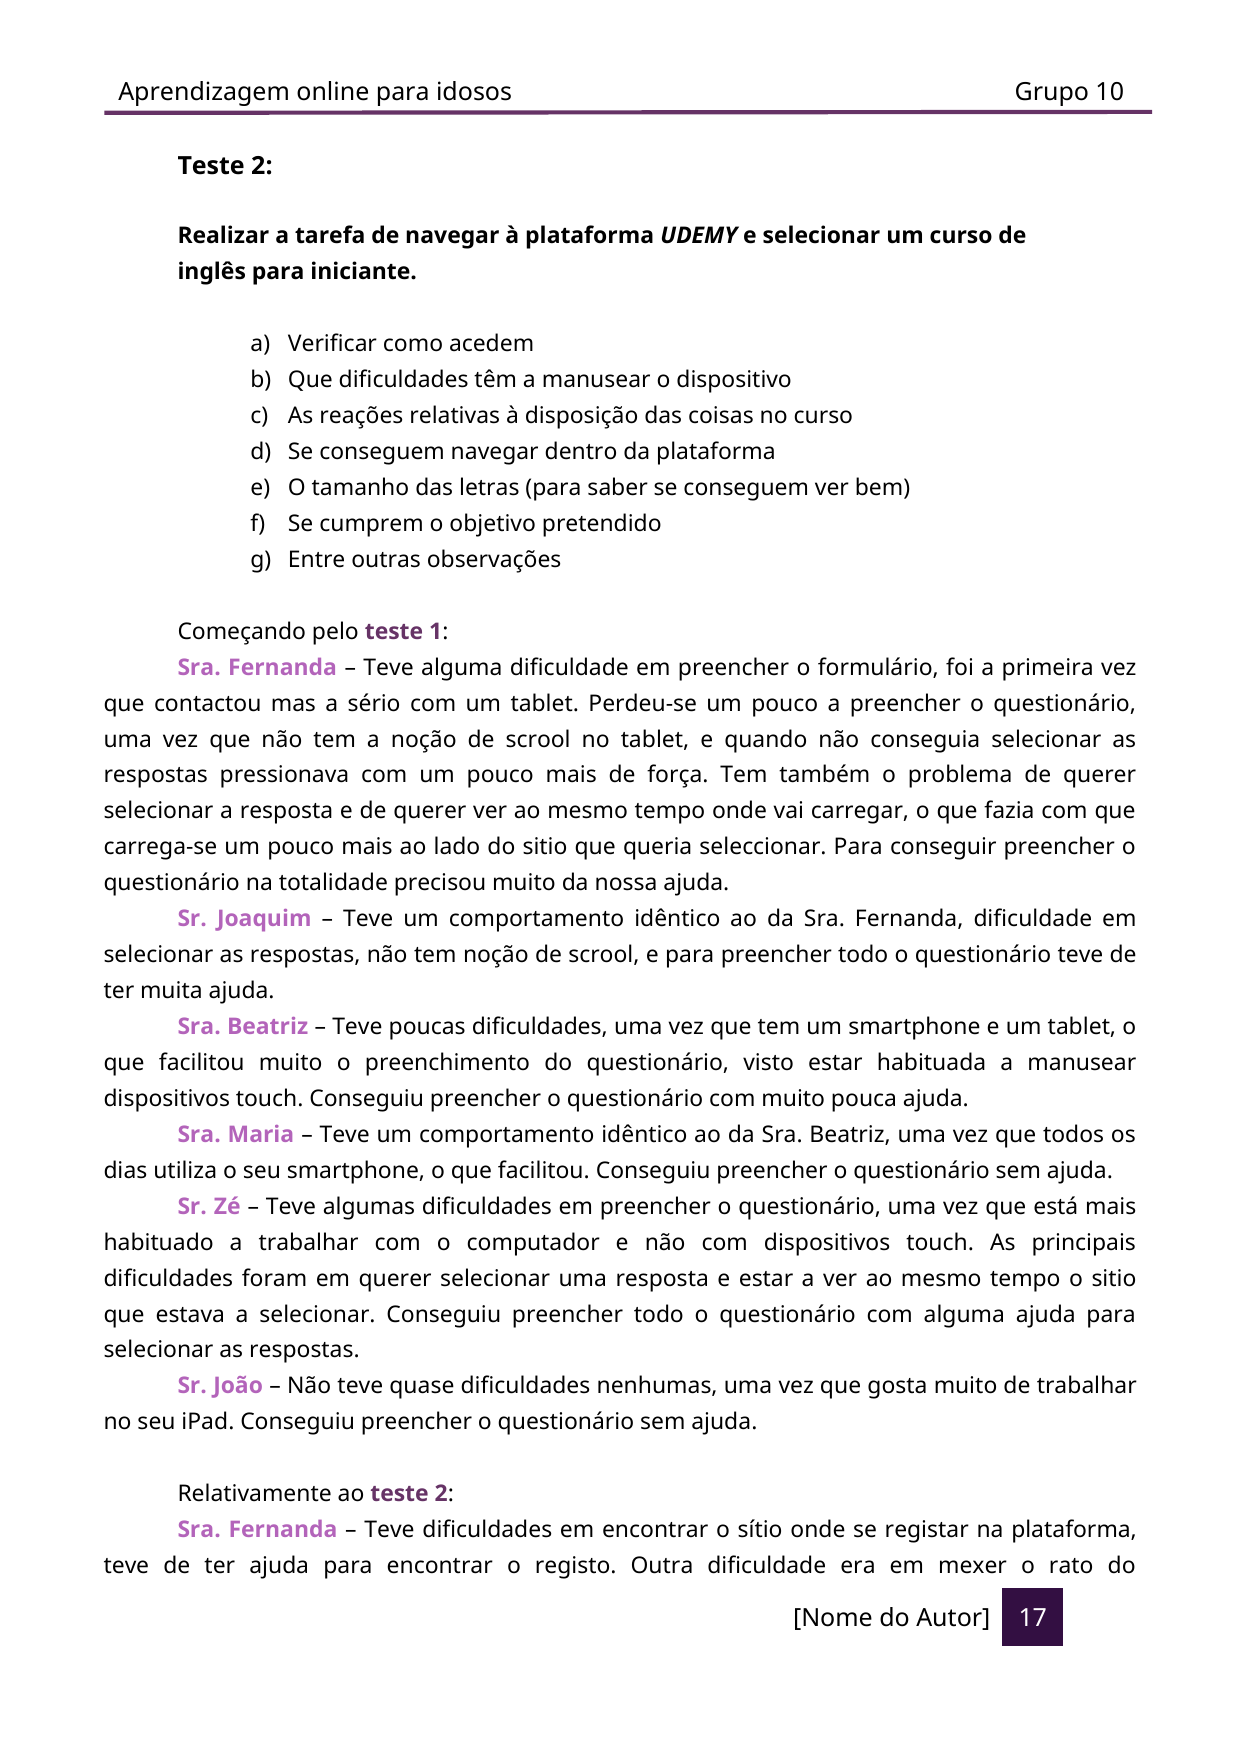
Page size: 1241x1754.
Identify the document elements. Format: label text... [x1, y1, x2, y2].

text Sr. Zé – Teve algumas dificuldades em preencher o questionário, uma vez que está mais habituado a trabalhar com o computador e não com dispositivos touch. As principais dificuldades foram em querer selecionar uma resposta e estar a ver ao mesmo tempo o sitio que estava a selecionar. Conseguiu preencher todo o questionário com alguma ajuda para selecionar as respostas. [103, 1190, 1138, 1365]
text Teste 2: [177, 148, 1063, 182]
list Que dificuldades têm a manusear o dispositivo [250, 363, 1063, 394]
text Realizar a tarefa de navegar à plataforma UDEMY e selecionar um curso de inglês para iniciante. [177, 219, 1063, 287]
text Sra. Beatriz – Teve poucas dificuldades, uma vez que tem um smartphone e um tablet, o que facilitou muito o preenchimento do questionário, visto estar habituada a manusear dispositivos touch. Conseguiu preencher o questionário com muito pouca ajuda. [103, 1010, 1138, 1113]
list O tamanho das letras (para saber se conseguem ver bem) [250, 471, 1063, 502]
text Sr. Joaquim – Teve um comportamento idêntico ao da Sra. Fernanda, dificuldade em selecionar as respostas, não tem noção de scrool, e para preencher todo o questionário teve de ter muita ajuda. [103, 902, 1138, 1005]
text Sr. João – Não teve quase dificuldades nenhumas, uma vez que gosta muito de trabalhar no seu iPad. Conseguiu preencher o questionário sem ajuda. [103, 1369, 1138, 1437]
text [103, 1513, 1138, 1580]
text Sra. Fernanda – Teve alguma dificuldade em preencher o formulário, foi a primeira vez que contactou mas a sério com um tablet. Perdeu-se um pouco a preencher o questionário, uma vez que não tem a noção de scrool no tablet, e quando não conseguia selecionar as respostas pressionava com um pouco mais de força. Tem também o problema de querer selecionar a resposta e de querer ver ao mesmo tempo onde vai carregar, o que fazia com que carrega-se um pouco mais ao lado do sitio que queria seleccionar. Para conseguir preencher o questionário na totalidade precisou muito da nossa ajuda. [103, 651, 1138, 897]
list Verificar como acedem [250, 327, 1063, 358]
list Se cumprem o objetivo pretendido [250, 507, 1063, 538]
list Se conseguem navegar dentro da plataforma [250, 435, 1063, 466]
list Entre outras observações [250, 543, 1063, 574]
list As reações relativas à disposição das coisas no curso [250, 399, 1063, 430]
text Sra. Maria – Teve um comportamento idêntico ao da Sra. Beatriz, uma vez que todos os dias utiliza o seu smartphone, o que facilitou. Conseguiu preencher o questionário sem ajuda. [103, 1118, 1138, 1185]
text Começando pelo teste 1: [103, 615, 1138, 646]
text Relativamente ao teste 2: [177, 1477, 1138, 1508]
